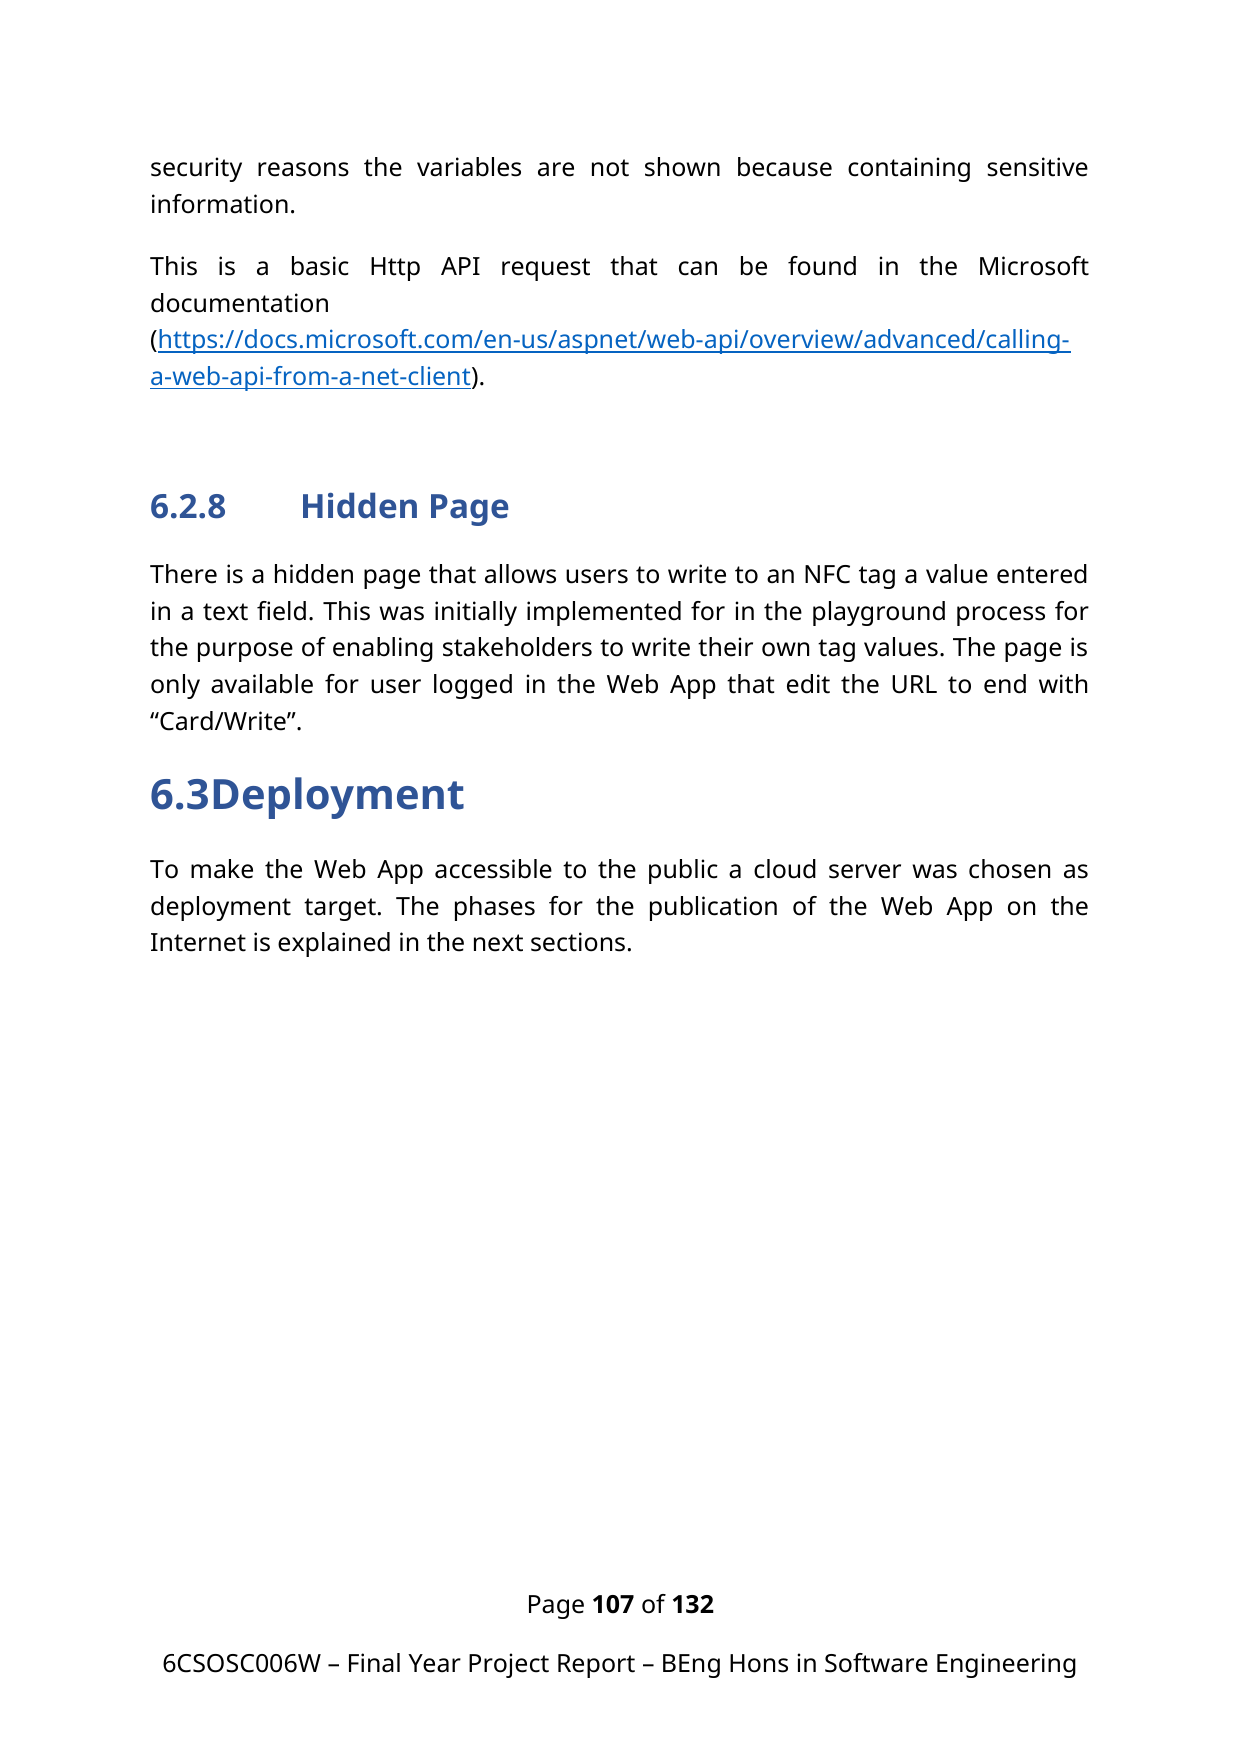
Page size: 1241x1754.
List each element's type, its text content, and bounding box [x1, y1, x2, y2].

subtitle Deployment [150, 765, 1090, 822]
text To make the Web App accessible to the public a cloud server was chosen as deployment target. The phases for the publication of the Web App on the Internet is explained in the next sections. [150, 851, 1090, 959]
text There is a hidden page that allows users to write to an NFC tag a value entered in a text field. This was initially implemented for in the playground process for the purpose of enabling stakeholders to write their own tag values. The page is only available for user logged in the Web App that edit the URL to end with “Card/Write”. [150, 556, 1090, 737]
subtitle Hidden Page [150, 482, 1090, 528]
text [150, 150, 1090, 221]
text This is a basic Http API request that can be found in the Microsoft documentation (https://docs.microsoft.com/en-us/aspnet/web-api/overview/advanced/calling-a-web-api-from-a-net-client). [150, 248, 1090, 393]
